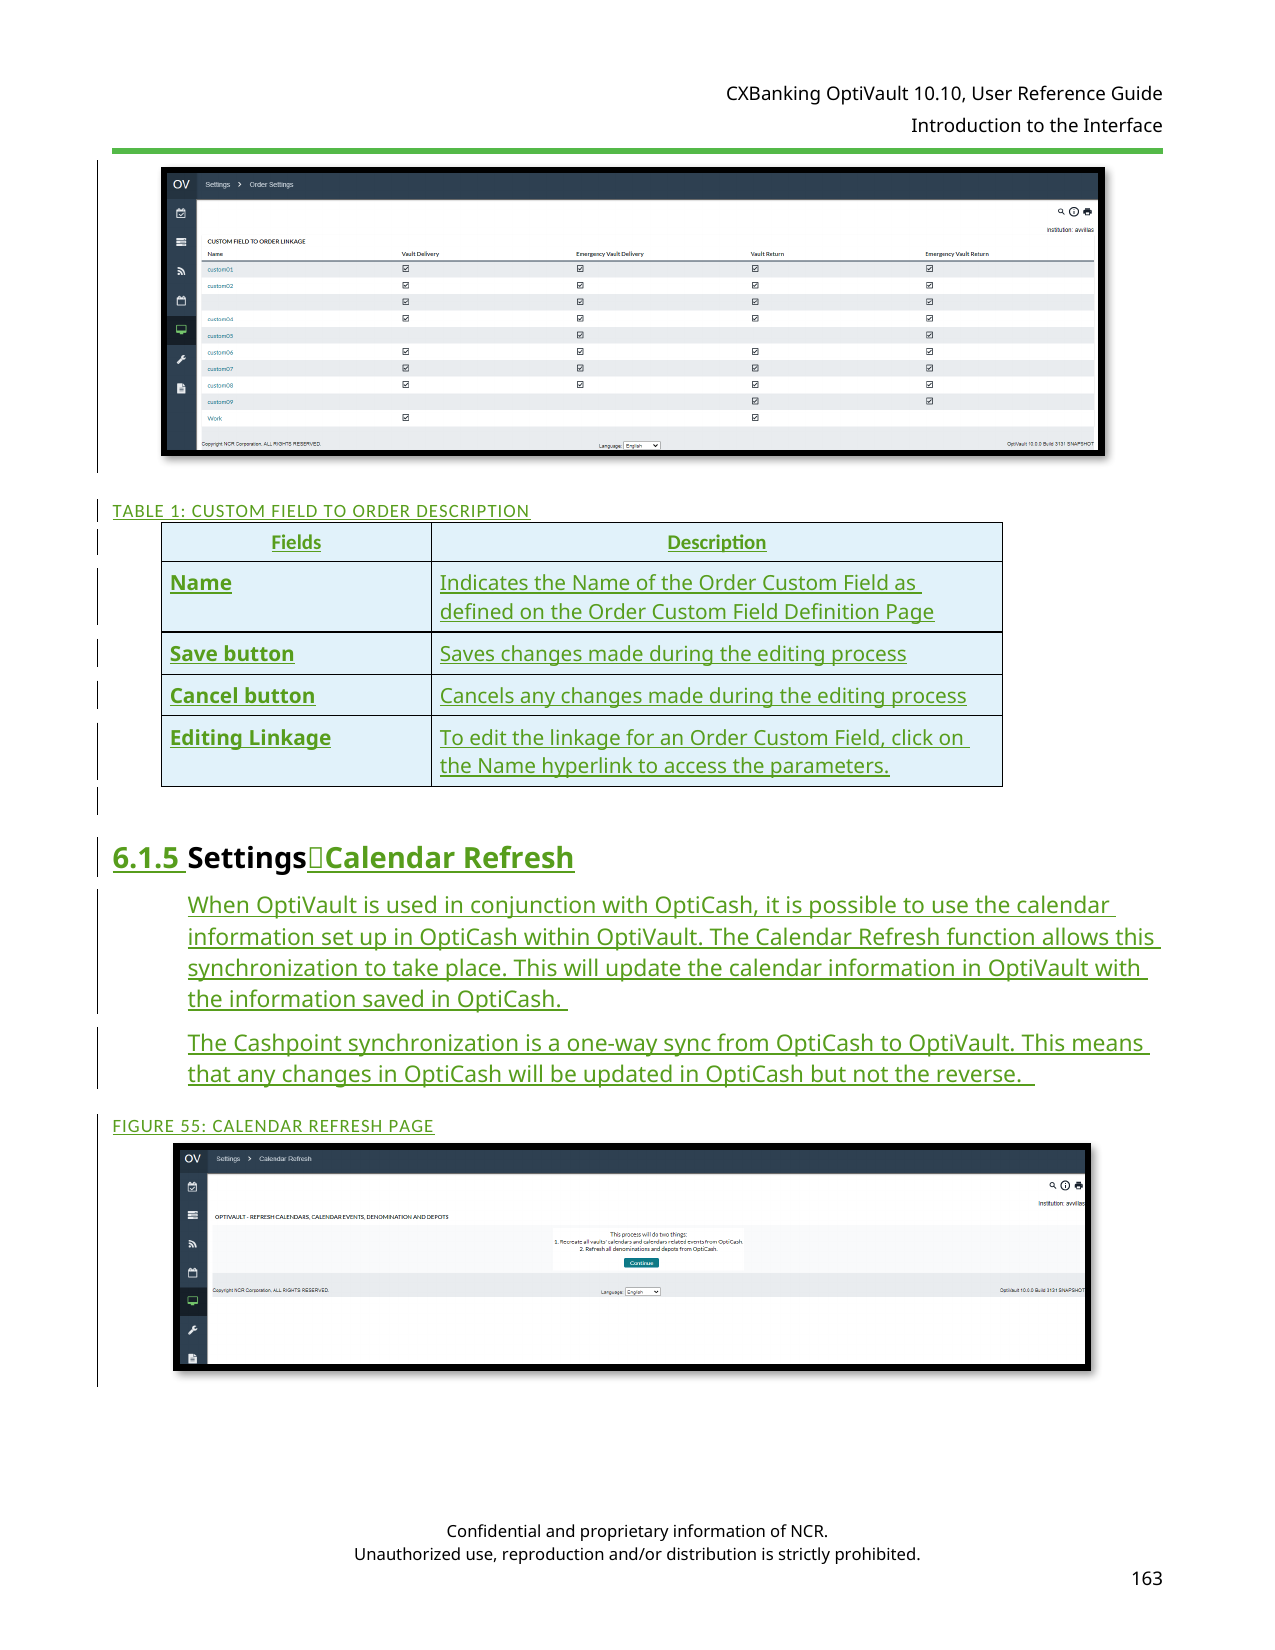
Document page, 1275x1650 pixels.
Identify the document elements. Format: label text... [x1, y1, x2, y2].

picture [180, 1150, 1085, 1364]
subtitle Settings [112, 837, 1163, 877]
picture [167, 173, 1098, 450]
